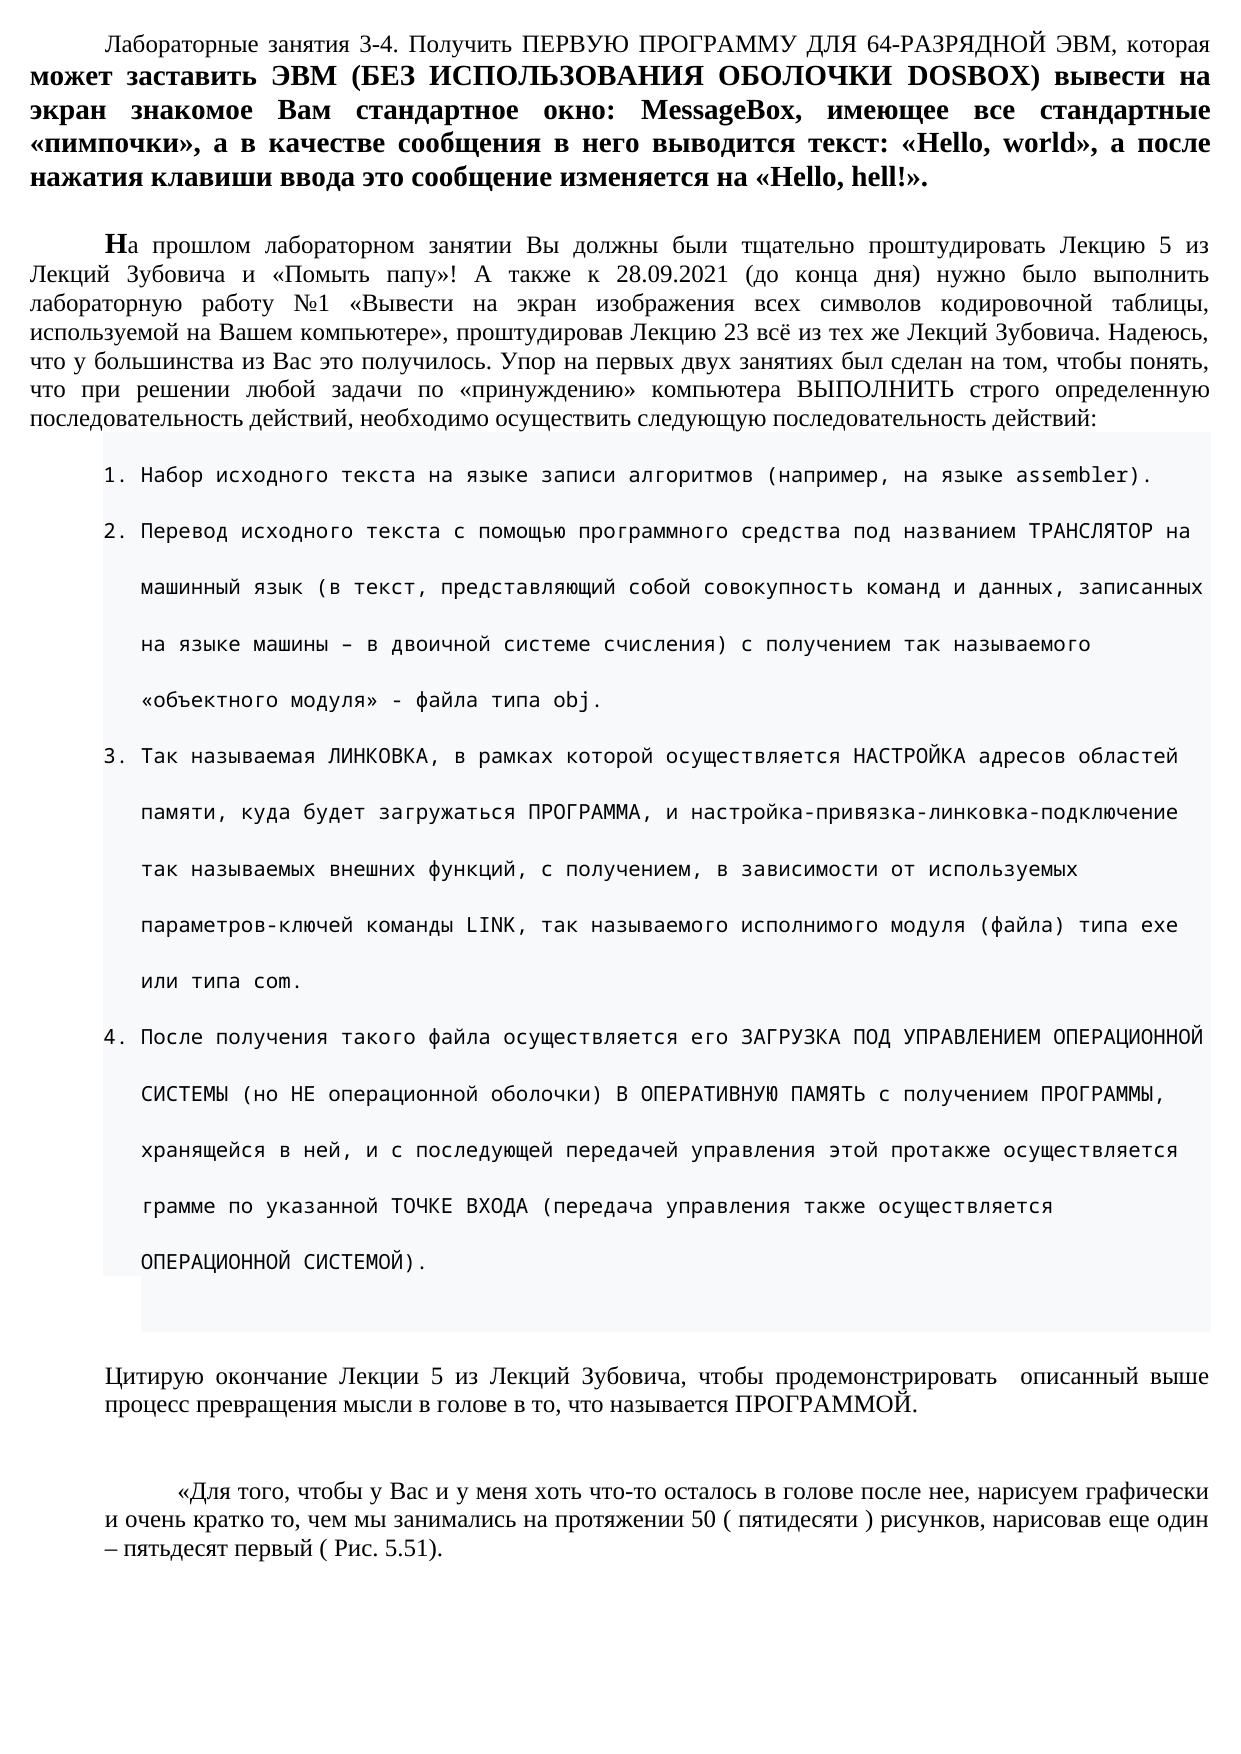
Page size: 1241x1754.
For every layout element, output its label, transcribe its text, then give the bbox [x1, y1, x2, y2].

text Лабораторные занятия 3-4. Получить ПЕРВУЮ ПРОГРАММУ ДЛЯ 64-РАЗРЯДНОЙ ЭВМ, которая может заставить ЭВМ (БЕЗ ИСПОЛЬЗОВАНИЯ ОБОЛОЧКИ DOSBOX) вывести на экран знакомое Вам стандартное окно: MessageBox, имеющее все стандартные «пимпочки», а в качестве сообщения в него выводится текст: «Hello, world», а после нажатия клавиши ввода это сообщение изменяется на «Hello, hell!». [29, 29, 1211, 192]
text «Для того, чтобы у Вас и у меня хоть что-то осталось в голове после нее, нарисуем графически и очень кратко то, чем мы занимались на протяжении 50 ( пятидесяти ) рисунков, нарисовав еще один – пятьдесят первый ( Рис. 5.51). [104, 1476, 1211, 1562]
list Набор исходного текста на языке записи алгоритмов (например, на языке assembler). [103, 432, 1211, 488]
list После получения такого файла осуществляется его ЗАГРУЗКА ПОД УПРАВЛЕНИЕМ ОПЕРАЦИОННОЙ СИСТЕМЫ (но НЕ операционной оболочки) В ОПЕРАТИВНУЮ ПАМЯТЬ с получением ПРОГРАММЫ, хранящейся в ней, и с последующей передачей управления этой протакже осуществляется грамме по указанной ТОЧКЕ ВХОДА (передача управления также осуществляется ОПЕРАЦИОННОЙ СИСТЕМОЙ). [103, 994, 1211, 1276]
text Цитирую окончание Лекции 5 из Лекций Зубовича, чтобы продемонстрировать описанный выше процесс превращения мысли в голове в то, что называется ПРОГРАММОЙ. [104, 1361, 1211, 1418]
list Перевод исходного текста с помощью программного средства под названием ТРАНСЛЯТОР на машинный язык (в текст, представляющий собой совокупность команд и данных, записанных на языке машины – в двоичной системе счисления) с получением так называемого «объектного модуля» - файла типа obj. [103, 488, 1211, 713]
text На прошлом лабораторном занятии Вы должны были тщательно проштудировать Лекцию 5 из Лекций Зубовича и «Помыть папу»! А также к 28.09.2021 (до конца дня) нужно было выполнить лабораторную работу №1 «Вывести на экран изображения всех символов кодировочной таблицы, используемой на Вашем компьютере», проштудировав Лекцию 23 всё из тех же Лекций Зубовича. Надеюсь, что у большинства из Вас это получилось. Упор на первых двух занятиях был сделан на том, чтобы понять, что при решении любой задачи по «принуждению» компьютера ВЫПОЛНИТЬ строго определенную последовательность действий, необходимо осуществить следующую последовательность действий: [29, 226, 1211, 432]
list Так называемая ЛИНКОВКА, в рамках которой осуществляется НАСТРОЙКА адресов областей памяти, куда будет загружаться ПРОГРАММА, и настройка-привязка-линковка-подключение так называемых внешних функций, с получением, в зависимости от используемых параметров-ключей команды LINK, так называемого исполнимого модуля (файла) типа exe или типа com. [103, 713, 1211, 994]
